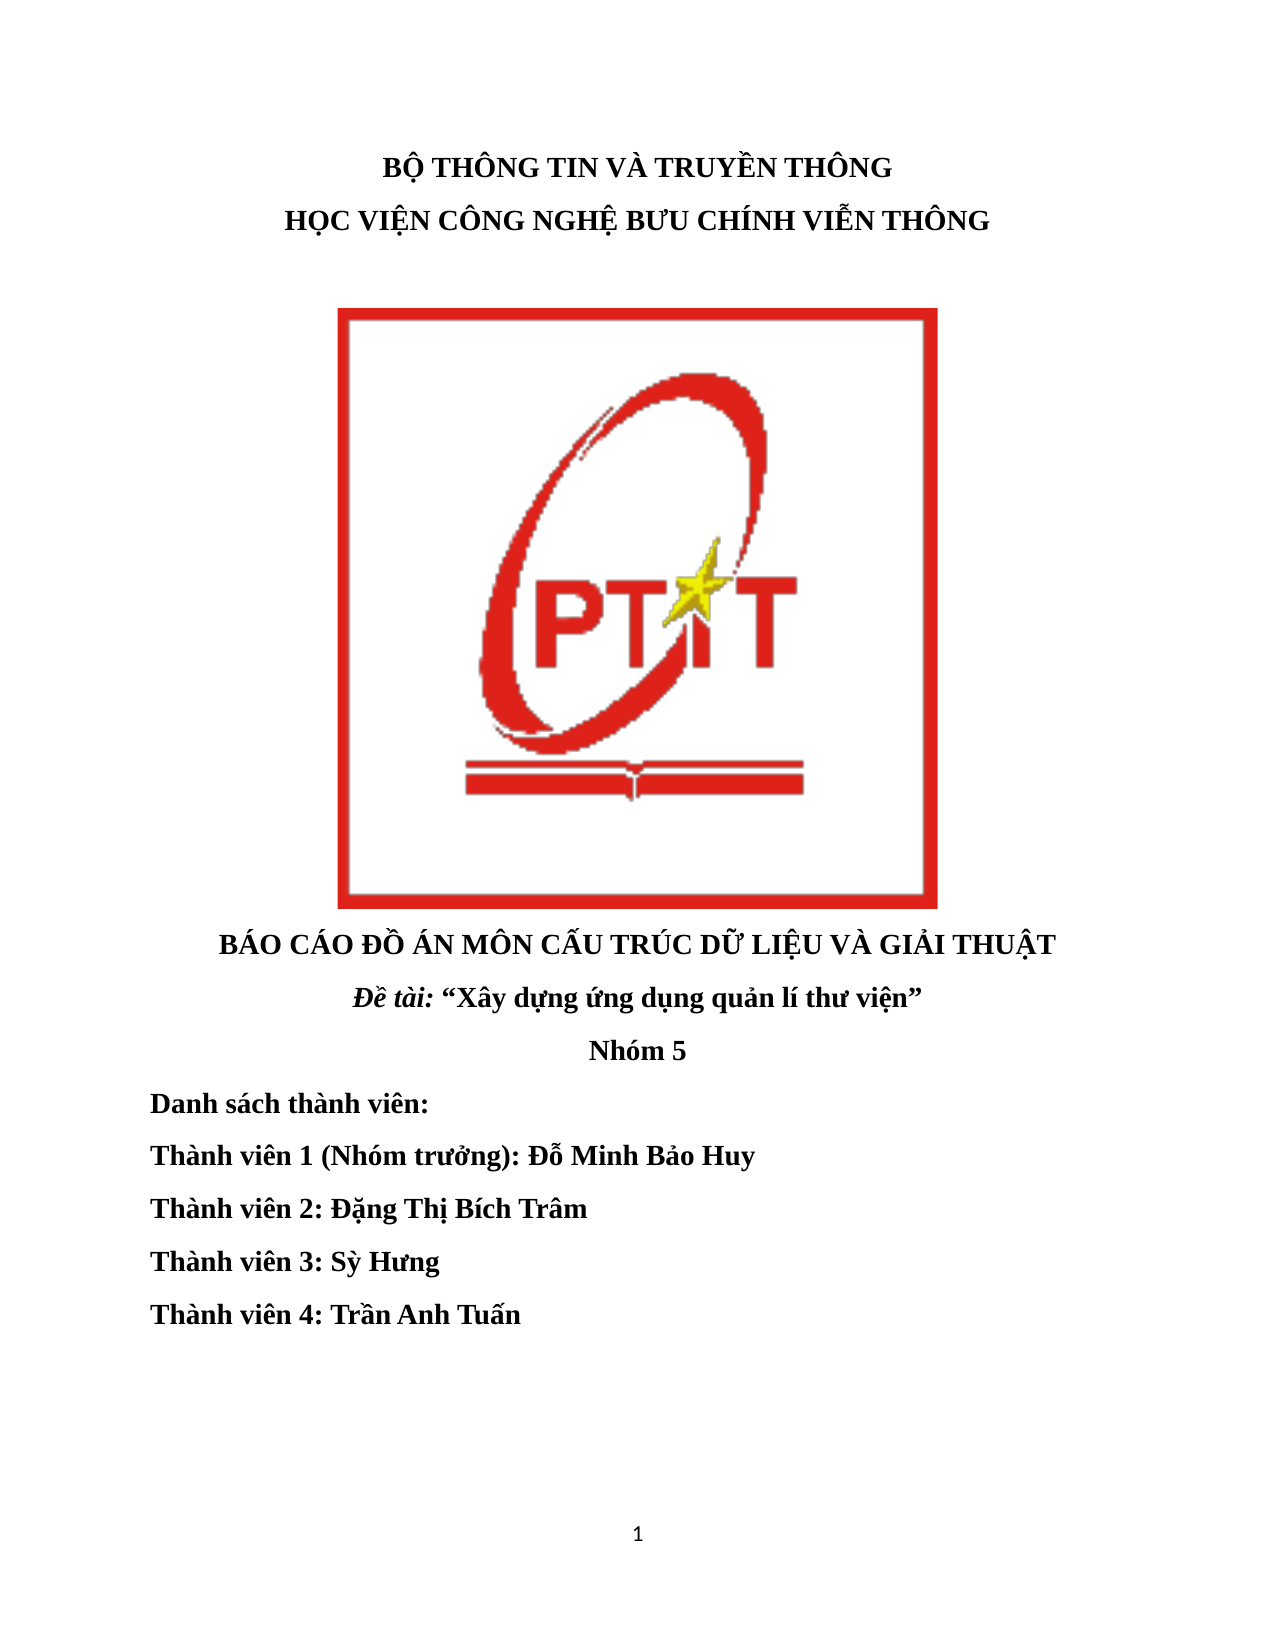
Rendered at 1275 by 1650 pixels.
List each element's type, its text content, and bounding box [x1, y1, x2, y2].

text Thành viên 1 (Nhóm trưởng): Đỗ Minh Bảo Huy [150, 1138, 1125, 1172]
text Danh sách thành viên: [150, 1086, 1125, 1119]
text Thành viên 4: Trần Anh Tuấn [150, 1297, 1125, 1331]
text HỌC VIỆN CÔNG NGHỆ BƯU CHÍNH VIỄN THÔNG [150, 203, 1125, 236]
text Đề tài: “Xây dựng ứng dụng quản lí thư viện” [150, 980, 1125, 1014]
text Thành viên 3: Sỳ Hưng [150, 1244, 1125, 1278]
picture [337, 308, 938, 909]
text BỘ THÔNG TIN VÀ TRUYỀN THÔNG [150, 150, 1125, 183]
text Thành viên 2: Đặng Thị Bích Trâm [150, 1191, 1125, 1225]
text BÁO CÁO ĐỒ ÁN MÔN CẤU TRÚC DỮ LIỆU VÀ GIẢI THUẬT [150, 927, 1125, 961]
text Nhóm 5 [150, 1033, 1125, 1066]
